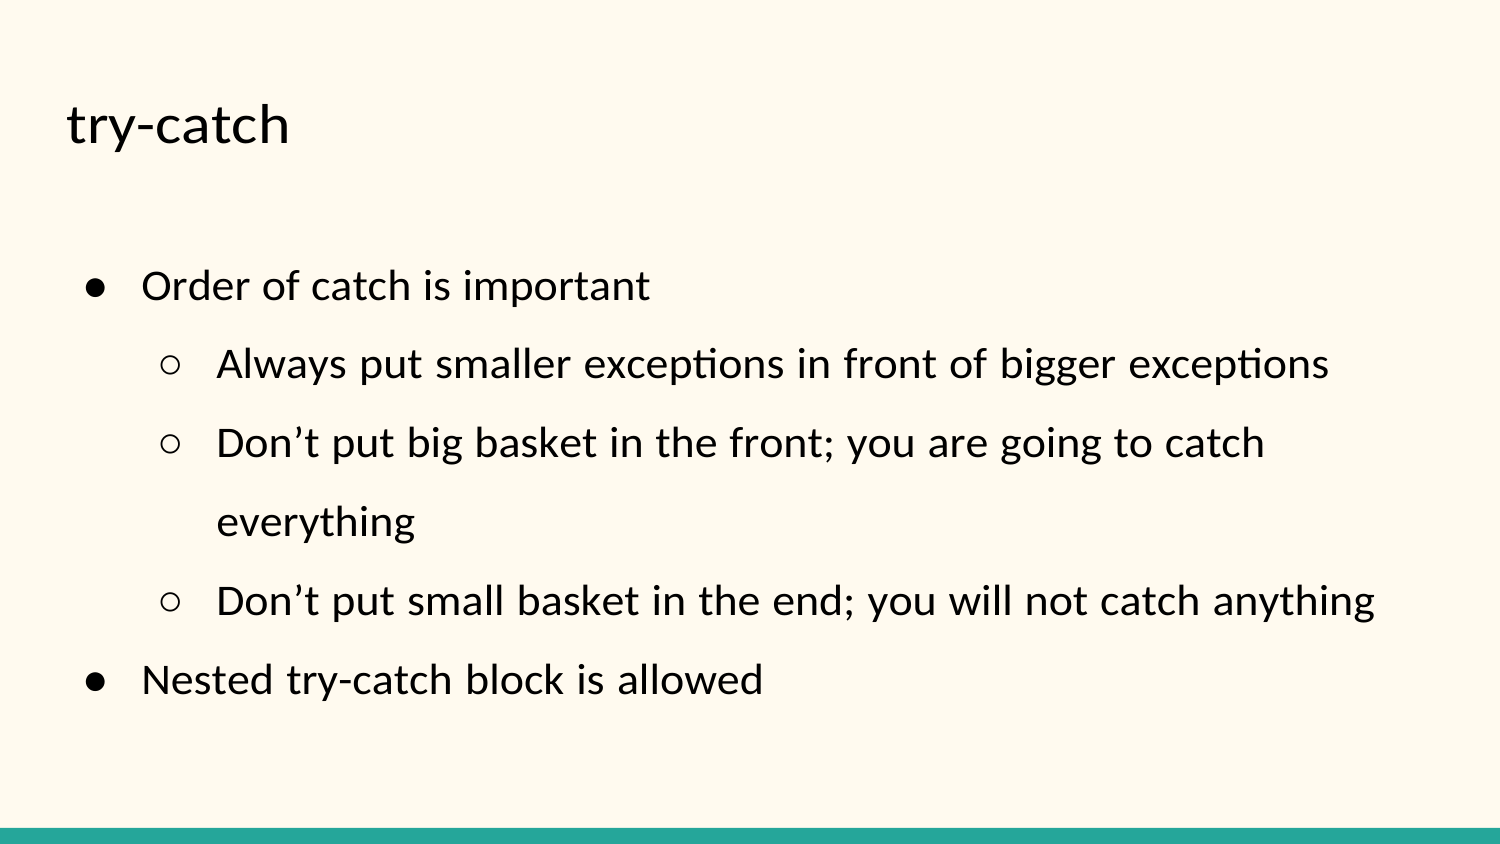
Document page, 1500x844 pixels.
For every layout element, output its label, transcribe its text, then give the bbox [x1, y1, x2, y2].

subtitle try-catch [66, 89, 1500, 158]
list Order of catch is important [82, 258, 1500, 311]
list Nested try-catch block is allowed [82, 652, 1500, 705]
list Always put smaller exceptions in front of bigger exceptions [157, 336, 1500, 390]
text everything [216, 494, 1500, 547]
list Don’t put small basket in the end; you will not catch anything [157, 573, 1500, 626]
list Don’t put big basket in the front; you are going to catch [157, 415, 1500, 469]
